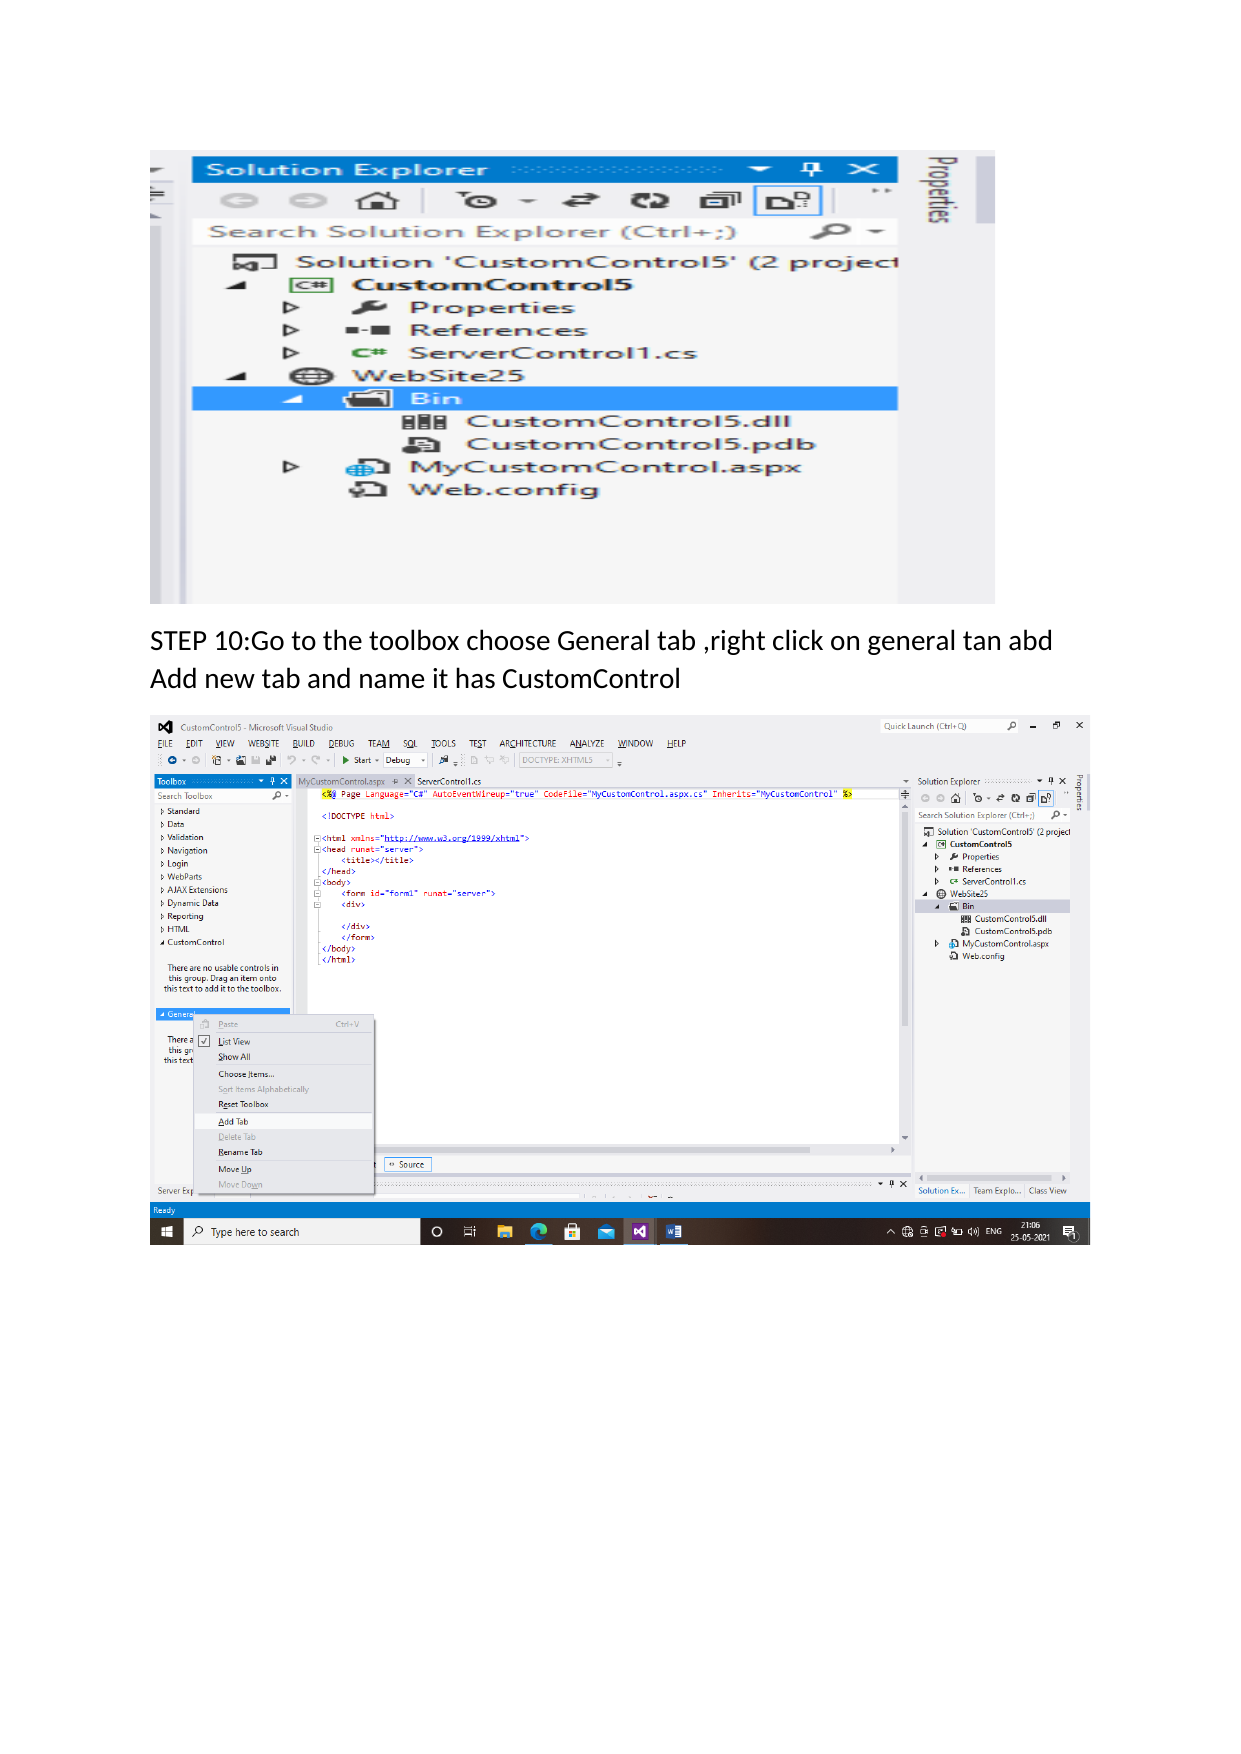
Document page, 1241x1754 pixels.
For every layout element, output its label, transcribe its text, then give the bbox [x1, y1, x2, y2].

picture [150, 150, 996, 604]
picture [150, 715, 1091, 1245]
text STEP 10:Go to the toolbox choose General tab ,right click on general tan abd Add new tab and name it has CustomControl [150, 622, 1090, 696]
